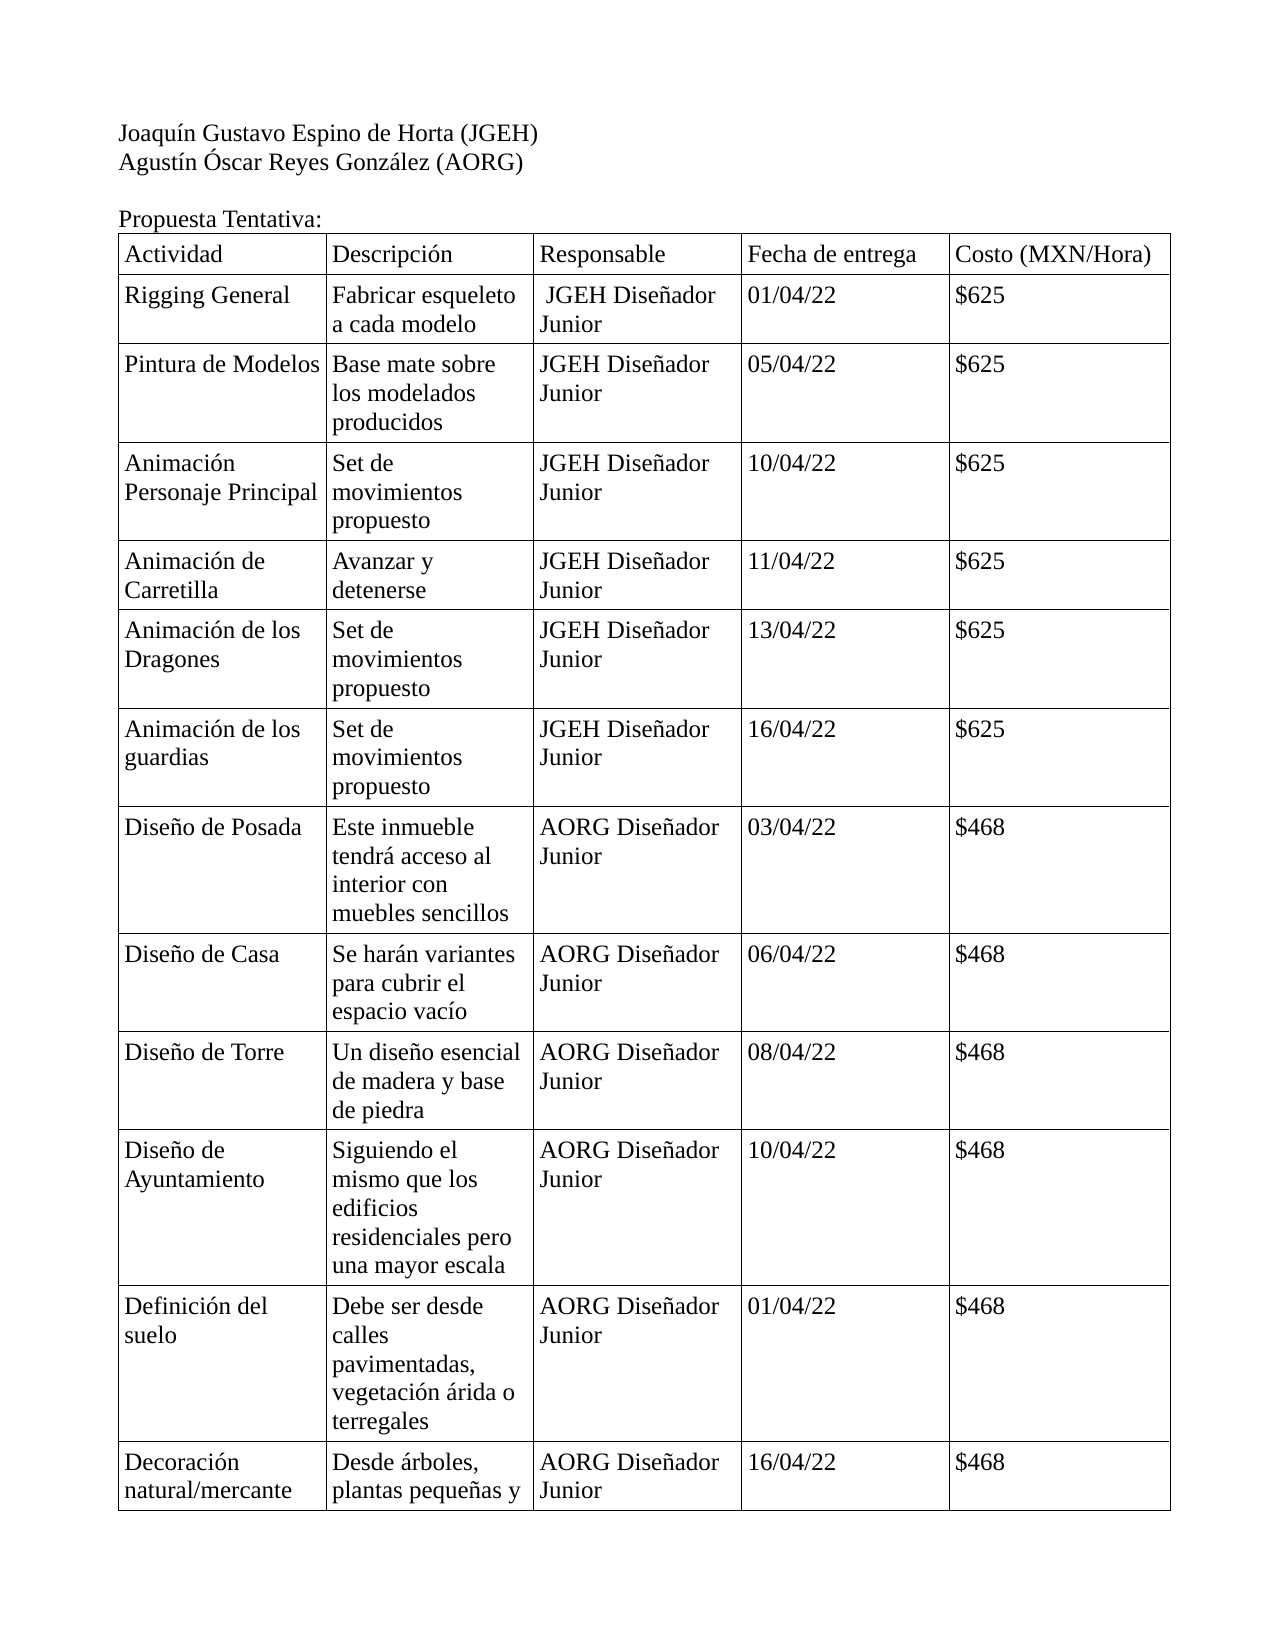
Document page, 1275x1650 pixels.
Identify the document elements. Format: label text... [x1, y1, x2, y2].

table_cell $625 [950, 609, 1170, 707]
table_cell AORG Diseñador Junior [534, 1130, 741, 1285]
table_cell $468 [950, 1285, 1170, 1441]
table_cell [534, 1442, 741, 1510]
table_cell 13/04/22 [742, 610, 949, 707]
table_cell AORG Diseñador Junior [534, 1032, 741, 1129]
table_cell Un diseño esencial de madera y base de piedra [327, 1032, 533, 1129]
table_cell AORG Diseñador Junior [534, 934, 741, 1031]
text Agustín Óscar Reyes González (AORG) [118, 147, 1157, 176]
table_cell $468 [950, 806, 1170, 933]
table_cell $625 [950, 343, 1170, 442]
table_cell Base mate sobre los modelados producidos [327, 344, 533, 442]
table_cell Diseño de Torre [119, 1032, 326, 1129]
text Joaquín Gustavo Espino de Horta (JGEH) [118, 118, 1157, 147]
table_cell 10/04/22 [742, 443, 949, 540]
table_cell Diseño de Posada [119, 807, 326, 933]
table_cell 01/04/22 [742, 1286, 949, 1441]
table_cell 01/04/22 [742, 275, 949, 343]
table_cell Diseño de Casa [119, 934, 326, 1031]
table_cell JGEH Diseñador Junior [534, 344, 741, 442]
table_header Actividad [119, 234, 326, 274]
table_cell JGEH Diseñador Junior [534, 275, 741, 343]
table_cell Animación Personaje Principal [119, 443, 326, 540]
table_cell Set de movimientos propuesto [327, 443, 533, 540]
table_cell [119, 1442, 326, 1510]
table_cell Set de movimientos propuesto [327, 610, 533, 707]
table_cell Avanzar y detenerse [327, 541, 533, 609]
table_cell JGEH Diseñador Junior [534, 709, 741, 806]
table_cell $468 [950, 933, 1170, 1031]
table_cell Animación de los guardias [119, 709, 326, 806]
table_cell $468 [950, 1031, 1170, 1129]
table_cell JGEH Diseñador Junior [534, 541, 741, 609]
table_cell Animación de los Dragones [119, 610, 326, 707]
table_cell 08/04/22 [742, 1032, 949, 1129]
table_cell JGEH Diseñador Junior [534, 443, 741, 540]
table_cell Fabricar esqueleto a cada modelo [327, 275, 533, 343]
table_header Descripción [327, 234, 533, 274]
table_cell $468 [950, 1441, 1170, 1510]
table_cell Debe ser desde calles pavimentadas, vegetación árida o terregales [327, 1286, 533, 1441]
table_header Costo (MXN/Hora) [950, 234, 1170, 274]
table_cell $625 [950, 274, 1170, 343]
table_cell Animación de Carretilla [119, 541, 326, 609]
table_cell 16/04/22 [742, 1442, 949, 1510]
table_cell $625 [950, 708, 1170, 806]
table_cell AORG Diseñador Junior [534, 807, 741, 933]
table_cell $625 [950, 540, 1170, 609]
table_cell Set de movimientos propuesto [327, 709, 533, 806]
table_cell Siguiendo el mismo que los edificios residenciales pero una mayor escala [327, 1130, 533, 1285]
table_cell Se harán variantes para cubrir el espacio vacío [327, 934, 533, 1031]
table_cell Rigging General [119, 275, 326, 343]
table_cell Definición del suelo [119, 1286, 326, 1441]
table_cell 16/04/22 [742, 709, 949, 806]
table_header Fecha de entrega [742, 234, 949, 274]
table_cell 05/04/22 [742, 344, 949, 442]
table_cell $625 [950, 442, 1170, 540]
table_cell $468 [950, 1129, 1170, 1285]
table_cell Pintura de Modelos [119, 344, 326, 442]
table_header Responsable [534, 234, 741, 274]
table_cell Diseño de Ayuntamiento [119, 1130, 326, 1285]
table_cell 10/04/22 [742, 1130, 949, 1285]
table_cell AORG Diseñador Junior [534, 1286, 741, 1441]
table_cell Este inmueble tendrá acceso al interior con muebles sencillos [327, 807, 533, 933]
table_cell 11/04/22 [742, 541, 949, 609]
table_cell 03/04/22 [742, 807, 949, 933]
text Propuesta Tentativa: [118, 204, 1157, 233]
table_cell 06/04/22 [742, 934, 949, 1031]
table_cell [327, 1442, 533, 1510]
table_cell JGEH Diseñador Junior [534, 610, 741, 707]
